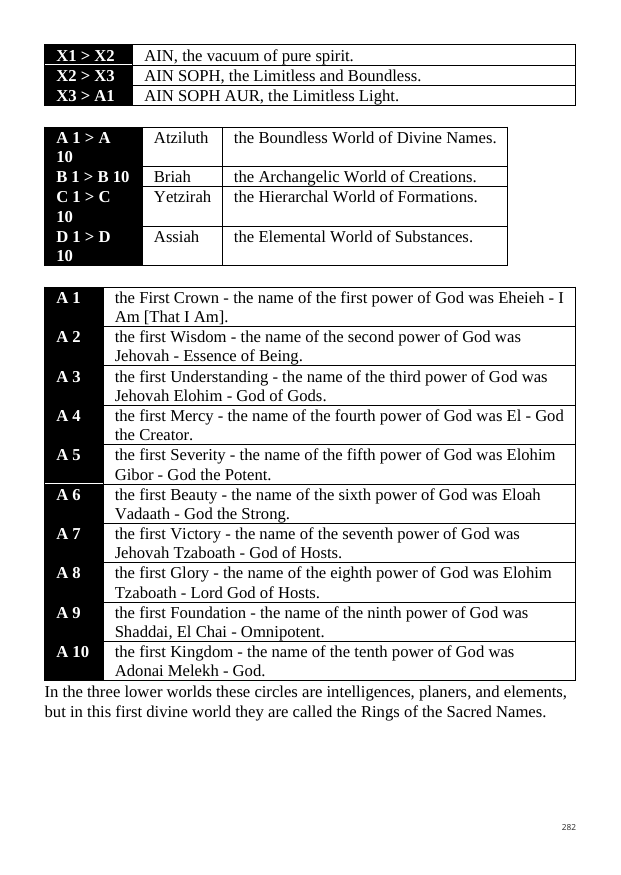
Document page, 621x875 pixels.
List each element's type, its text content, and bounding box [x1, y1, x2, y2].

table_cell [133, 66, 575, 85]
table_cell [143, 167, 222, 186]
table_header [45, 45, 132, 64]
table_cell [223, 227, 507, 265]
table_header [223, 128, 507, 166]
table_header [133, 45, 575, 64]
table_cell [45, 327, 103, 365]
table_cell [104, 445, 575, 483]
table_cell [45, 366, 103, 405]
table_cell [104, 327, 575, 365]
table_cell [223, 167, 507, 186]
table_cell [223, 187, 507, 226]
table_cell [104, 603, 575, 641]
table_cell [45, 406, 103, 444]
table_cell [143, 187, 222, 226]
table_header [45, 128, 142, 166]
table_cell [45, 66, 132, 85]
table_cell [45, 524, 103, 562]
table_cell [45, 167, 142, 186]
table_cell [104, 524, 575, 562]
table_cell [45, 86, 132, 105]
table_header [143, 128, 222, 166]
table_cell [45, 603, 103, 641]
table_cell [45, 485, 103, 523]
text In the three lower worlds these circles are intelligences, planers, and elements, but in this first divine world they are called the Rings of the Sacred Names. [44, 681, 576, 721]
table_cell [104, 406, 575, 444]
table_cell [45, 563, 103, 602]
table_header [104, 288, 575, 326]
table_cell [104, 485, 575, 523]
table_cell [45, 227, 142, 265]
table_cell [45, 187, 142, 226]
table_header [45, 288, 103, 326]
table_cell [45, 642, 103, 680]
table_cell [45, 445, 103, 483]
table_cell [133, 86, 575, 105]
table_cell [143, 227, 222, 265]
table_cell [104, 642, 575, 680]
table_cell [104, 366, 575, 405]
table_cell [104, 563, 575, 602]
